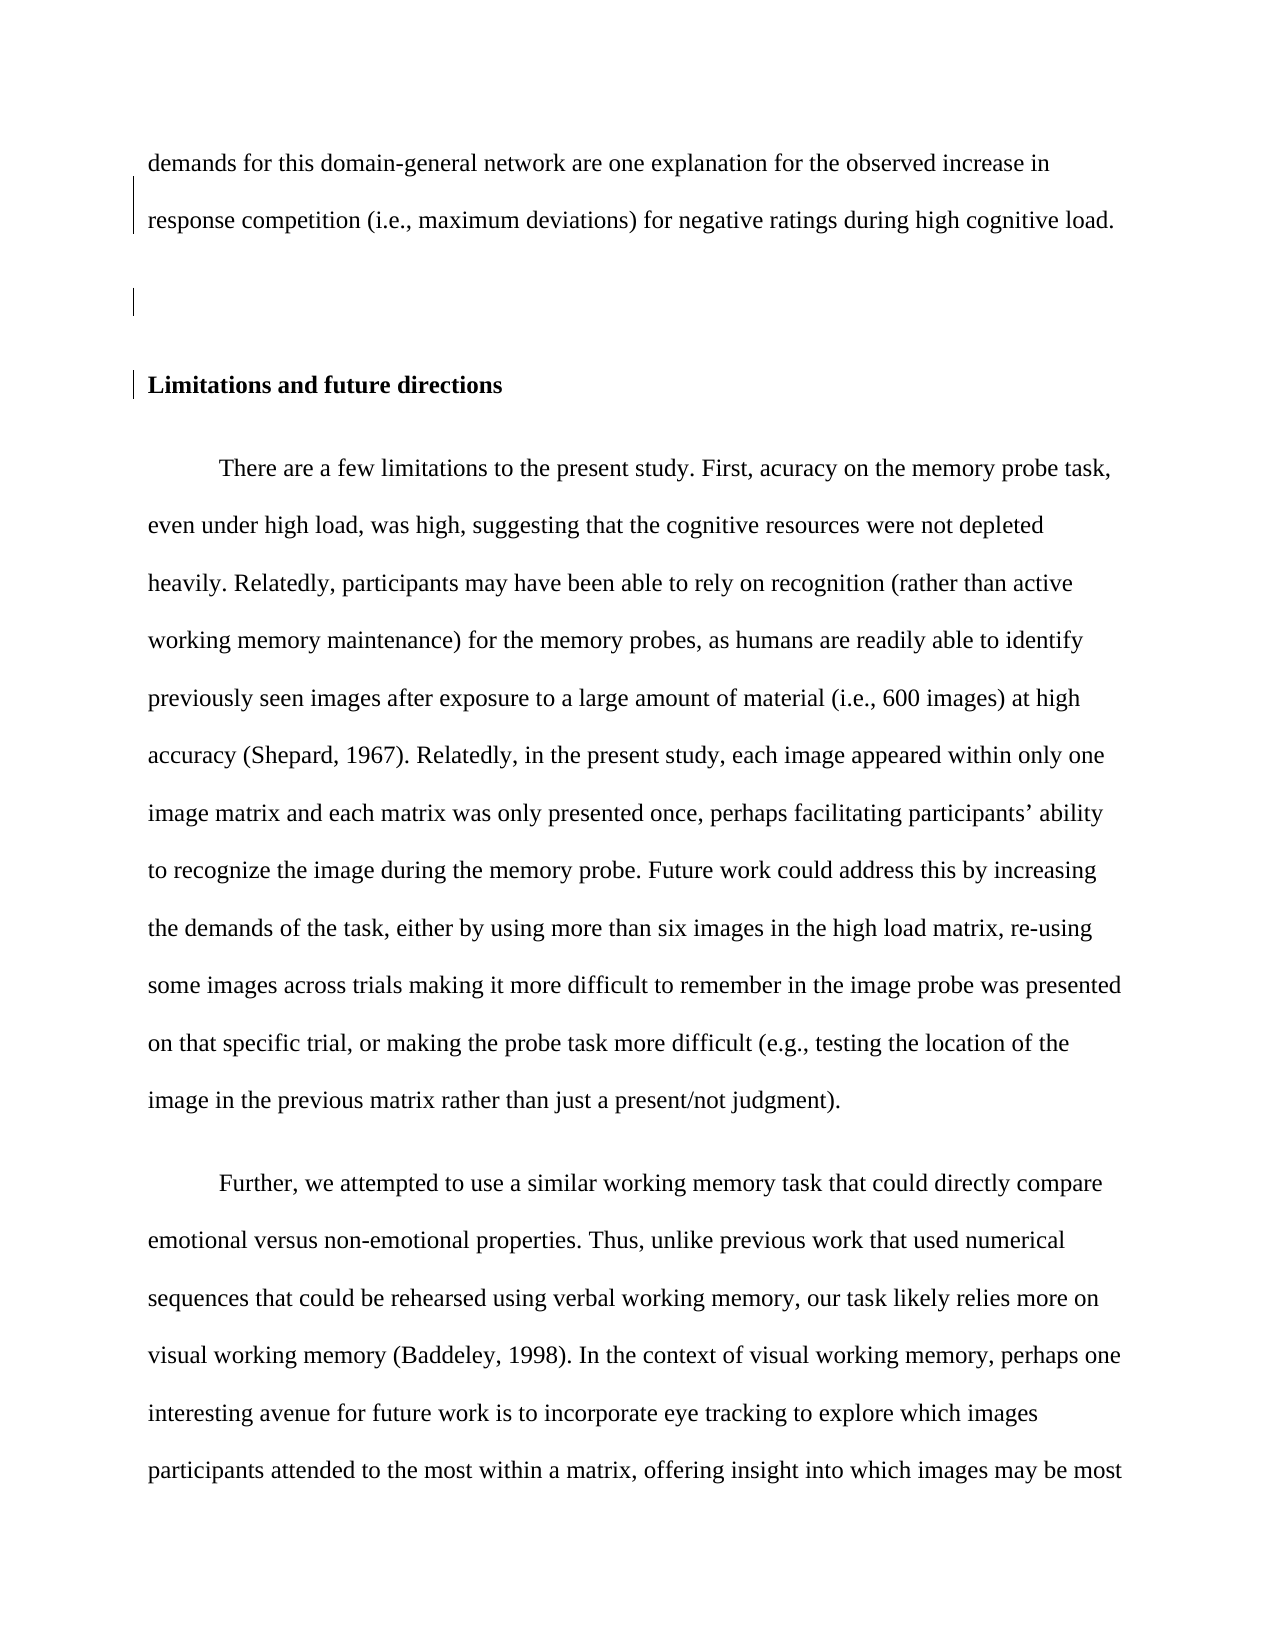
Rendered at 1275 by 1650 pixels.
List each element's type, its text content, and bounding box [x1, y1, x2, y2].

text Limitations and future directions [148, 370, 1127, 399]
text There are a few limitations to the present study. First, acuracy on the memory probe task, even under high load, was high, suggesting that the cognitive resources were not depleted heavily. Relatedly, participants may have been able to rely on recognition (rather than active working memory maintenance) for the memory probes, as humans are readily able to identify previously seen images after exposure to a large amount of material (i.e., 600 images) at high accuracy (Shepard, 1967). Relatedly, in the present study, each image appeared within only one image matrix and each matrix was only presented once, perhaps facilitating participants’ ability to recognize the image during the memory probe. Future work could address this by increasing the demands of the task, either by using more than six images in the high load matrix, re-using some images across trials making it more difficult to remember in the image probe was presented on that specific trial, or making the probe task more difficult (e.g., testing the location of the image in the previous matrix rather than just a present/not judgment). [148, 453, 1127, 1114]
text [148, 148, 1127, 234]
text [148, 1168, 1127, 1484]
